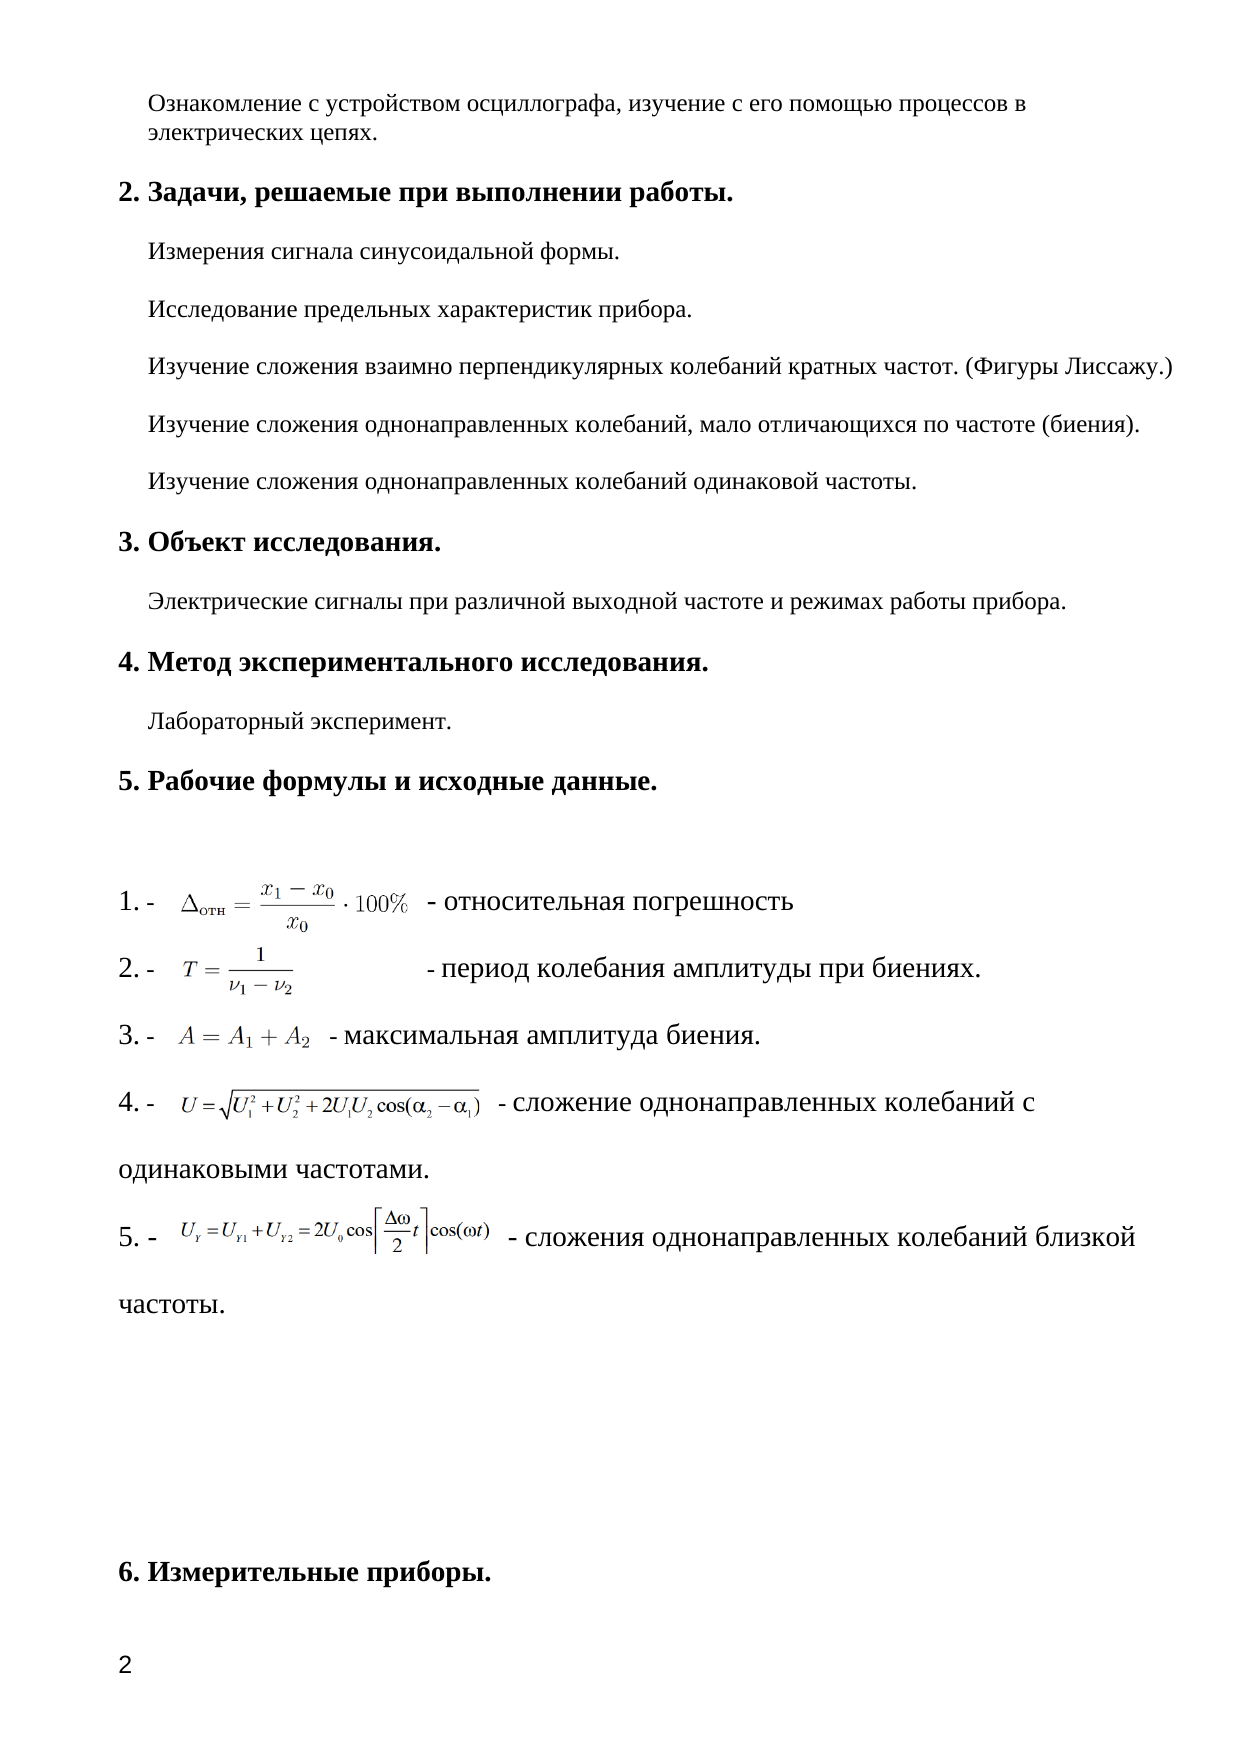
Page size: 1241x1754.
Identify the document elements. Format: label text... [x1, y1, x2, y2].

text 1. - - относительная погрешность [408, 883, 1181, 917]
text Измерения сигнала синусоидальной формы. [148, 236, 1181, 265]
text 4. Метод экспериментального исследования. [118, 644, 1181, 677]
text Ознакомление с устройством осциллографа, изучение с его помощью процессов в электрических цепях. [148, 88, 1181, 145]
text 6. Измерительные приборы. [118, 1554, 1181, 1588]
text Электрические сигналы при различной выходной частоте и режимах работы прибора. [118, 586, 1181, 615]
picture [176, 1084, 479, 1122]
text Лабораторный эксперимент. [118, 706, 1181, 735]
text 4. - - сложение однонаправленных колебаний с одинаковыми частотами. [118, 1084, 1181, 1185]
picture [179, 941, 296, 998]
text Изучение сложения однонаправленных колебаний одинаковой частоты. [148, 466, 1181, 495]
text Изучение сложения однонаправленных колебаний, мало отличающихся по частоте (биения). [148, 409, 1181, 438]
text 3. Объект исследования. [118, 524, 1181, 557]
text Изучение сложения взаимно перпендикулярных колебаний кратных частот. (Фигуры Лиссажу.) [148, 351, 1181, 380]
text 5. - - сложения однонаправленных колебаний близкой частоты. [118, 1219, 1181, 1319]
text 3. - - максимальная амплитуда биения. [118, 1017, 1181, 1051]
text 2. Задачи, решаемые при выполнении работы. [118, 174, 1181, 208]
text 2. - - период колебания амплитуды при биениях. [296, 950, 1181, 984]
text 1. - - относительная погрешность [118, 883, 176, 917]
picture [176, 1018, 310, 1053]
picture [176, 872, 408, 932]
picture [176, 1206, 489, 1254]
text Исследование предельных характеристик прибора. [148, 294, 1181, 323]
text 5. Рабочие формулы и исходные данные. [118, 763, 1181, 797]
